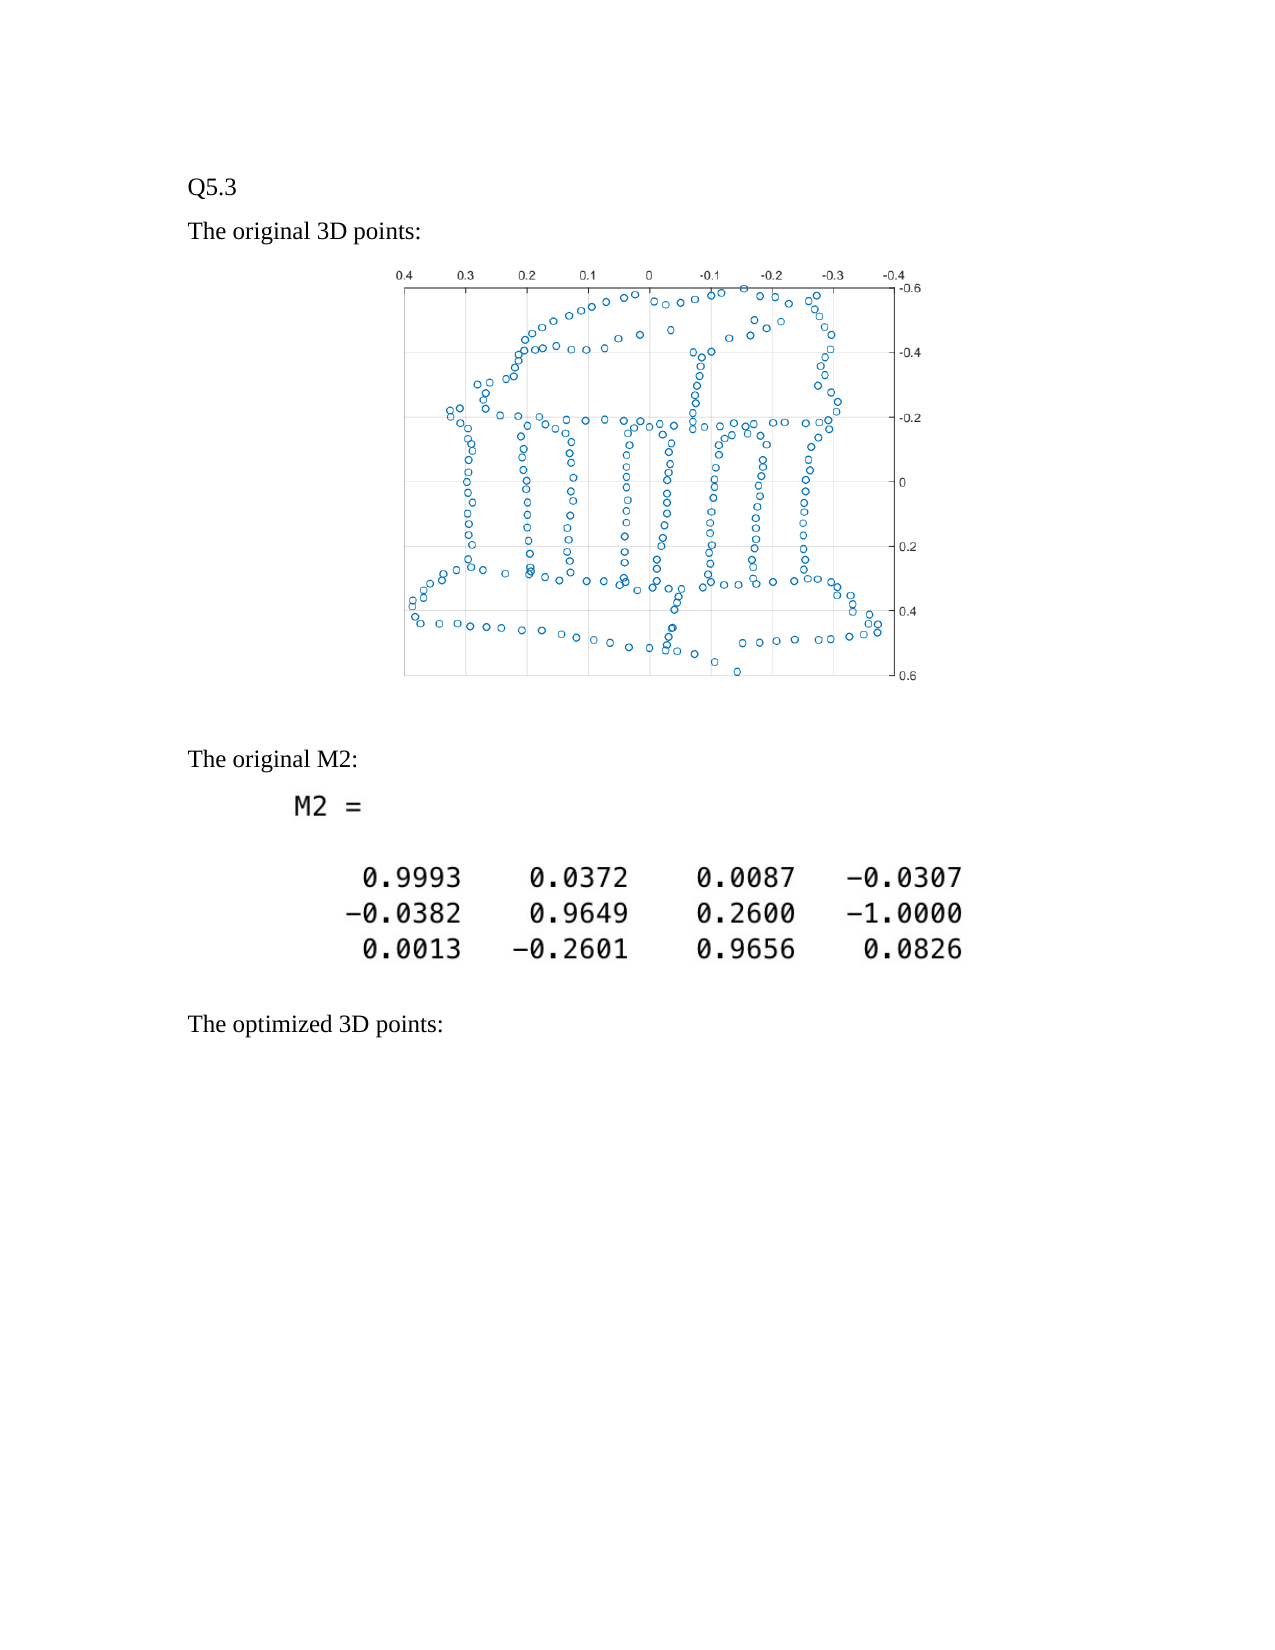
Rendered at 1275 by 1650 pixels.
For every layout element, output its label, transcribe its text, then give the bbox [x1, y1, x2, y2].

picture [293, 781, 982, 994]
text Q5.3 [187, 164, 1087, 208]
text The optimized 3D points: [187, 1001, 1087, 1045]
text The original 3D points: [187, 208, 1087, 252]
text The original M2: [187, 737, 1087, 781]
